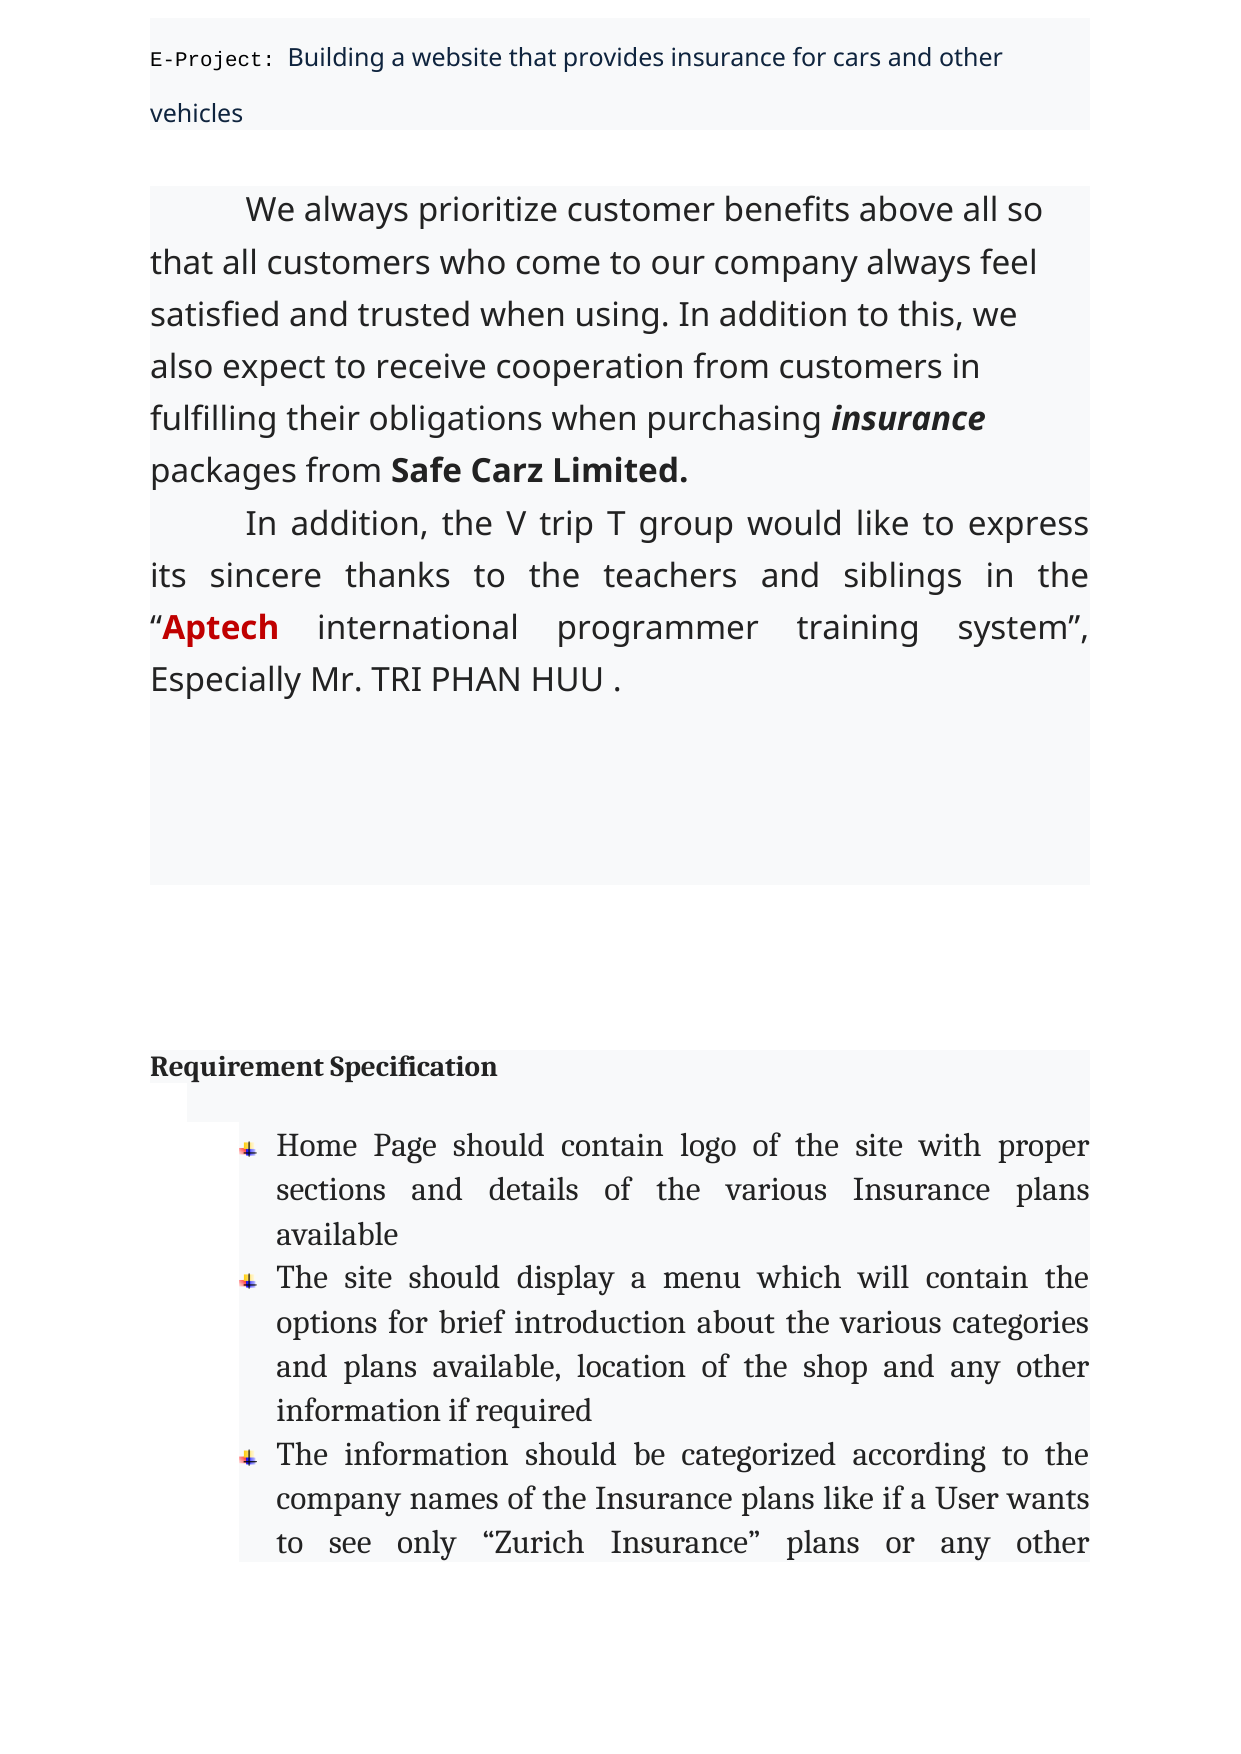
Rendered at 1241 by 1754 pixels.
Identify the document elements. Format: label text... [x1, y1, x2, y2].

list The site should display a menu which will contain the options for brief introduction about the various categories and plans available, location of the shop and any other information if required [239, 1259, 1090, 1429]
picture [239, 1140, 257, 1157]
text Requirement Specification [150, 1050, 1090, 1083]
list Home Page should contain logo of the site with proper sections and details of the various Insurance plans available [239, 1127, 1090, 1253]
text We always prioritize customer benefits above all so that all customers who come to our company always feel satisfied and trusted when using. In addition to this, we also expect to receive cooperation from customers in fulfilling their obligations when purchasing insurance packages from Safe Carz Limited. [150, 186, 1090, 493]
picture [239, 1448, 257, 1466]
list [239, 1435, 1090, 1562]
text In addition, the V trip T group would like to express its sincere thanks to the teachers and siblings in the “Aptech international programmer training system”, Especially Mr. TRI PHAN HUU . [150, 499, 1090, 701]
picture [239, 1272, 257, 1289]
